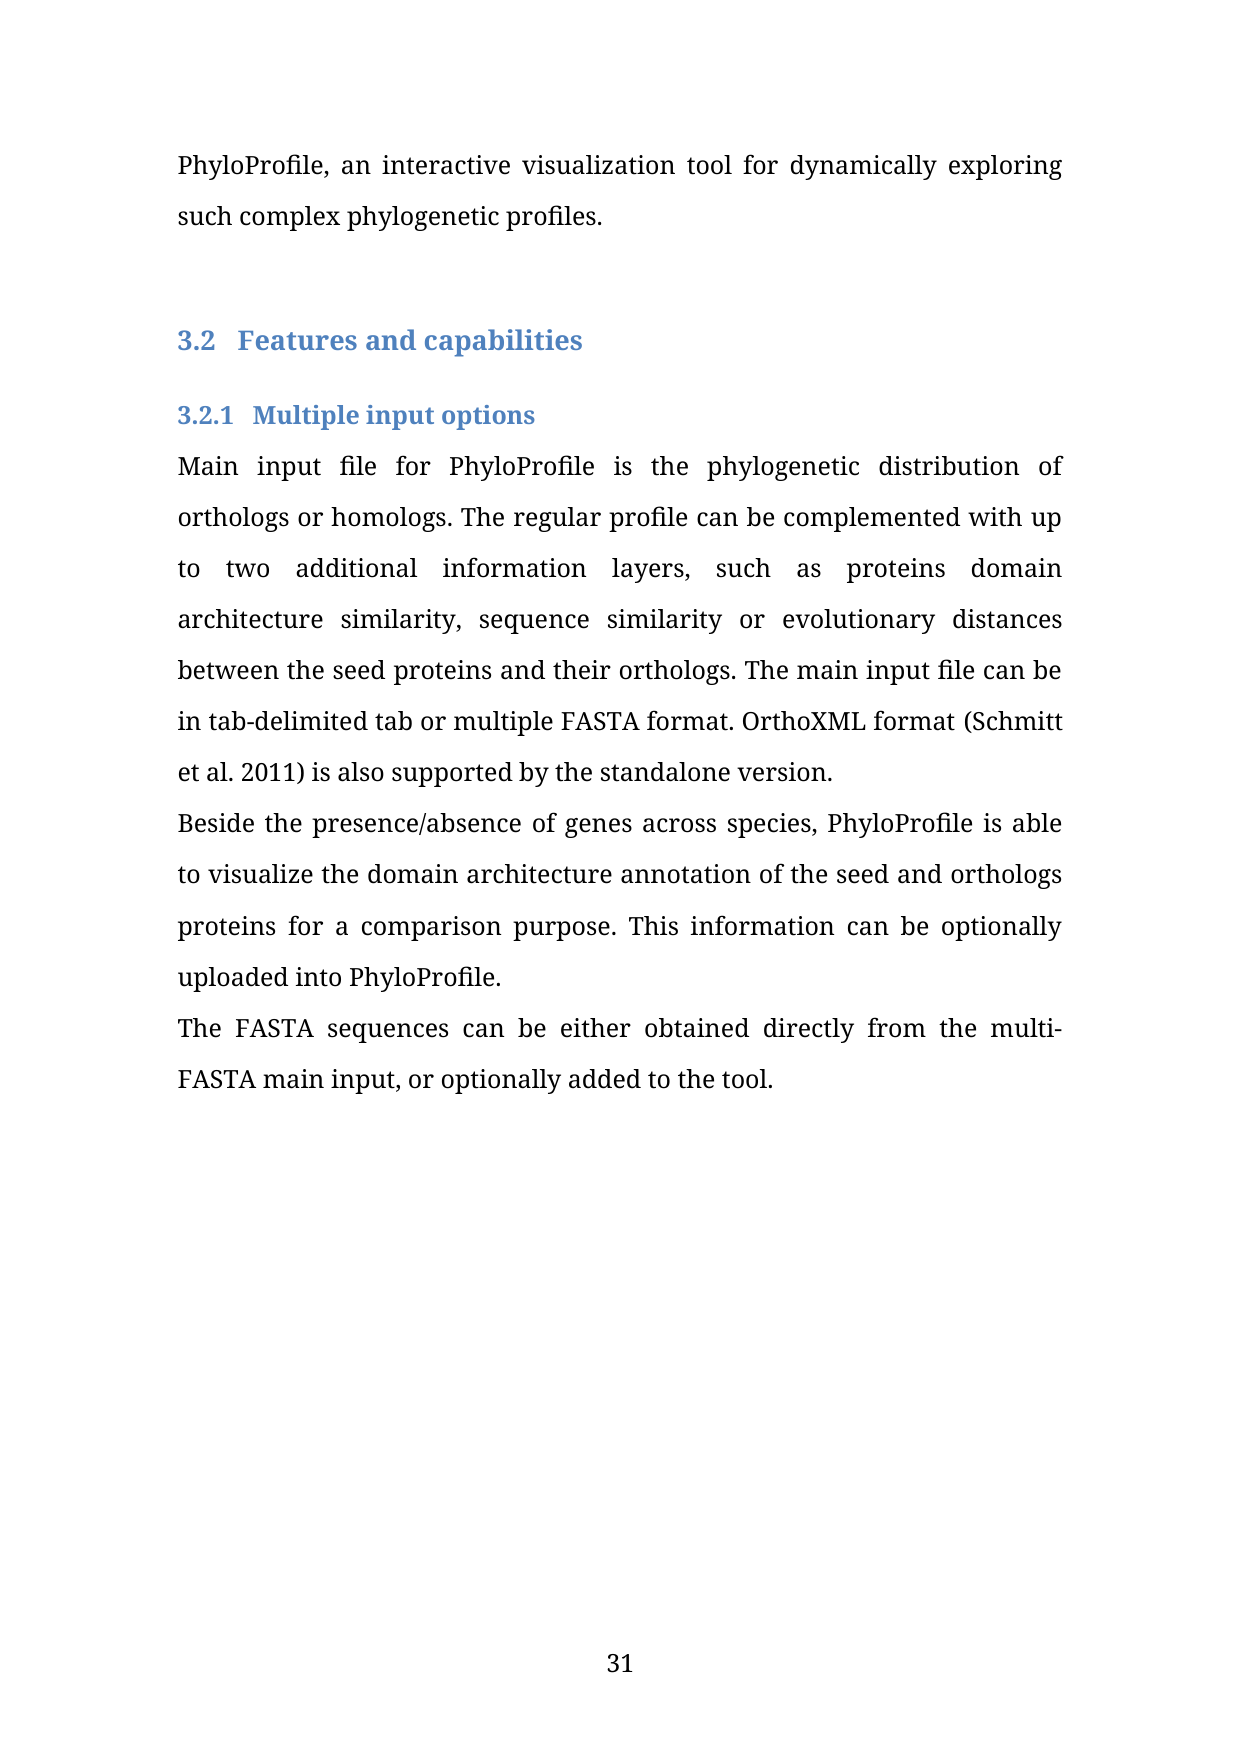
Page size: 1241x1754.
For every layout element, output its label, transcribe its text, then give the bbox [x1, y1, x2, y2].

text Beside the presence/absence of genes across species, PhyloProfile is able to visualize the domain architecture annotation of the seed and orthologs proteins for a comparison purpose. This information can be optionally uploaded into PhyloProfile. [177, 806, 1063, 993]
text Main input file for PhyloProfile is the phylogenetic distribution of orthologs or homologs. The regular profile can be complemented with up to two additional information layers, such as proteins domain architecture similarity, sequence similarity or evolutionary distances between the seed proteins and their orthologs. The main input file can be in tab-delimited tab or multiple FASTA format. OrthoXML format (Schmitt et al. 2011) is also supported by the standalone version. [177, 449, 1063, 789]
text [177, 148, 1063, 233]
text The FASTA sequences can be either obtained directly from the multi-FASTA main input, or optionally added to the tool. [177, 1010, 1063, 1095]
subtitle Features and capabilities [177, 322, 1063, 358]
subtitle Multiple input options [177, 398, 1063, 432]
